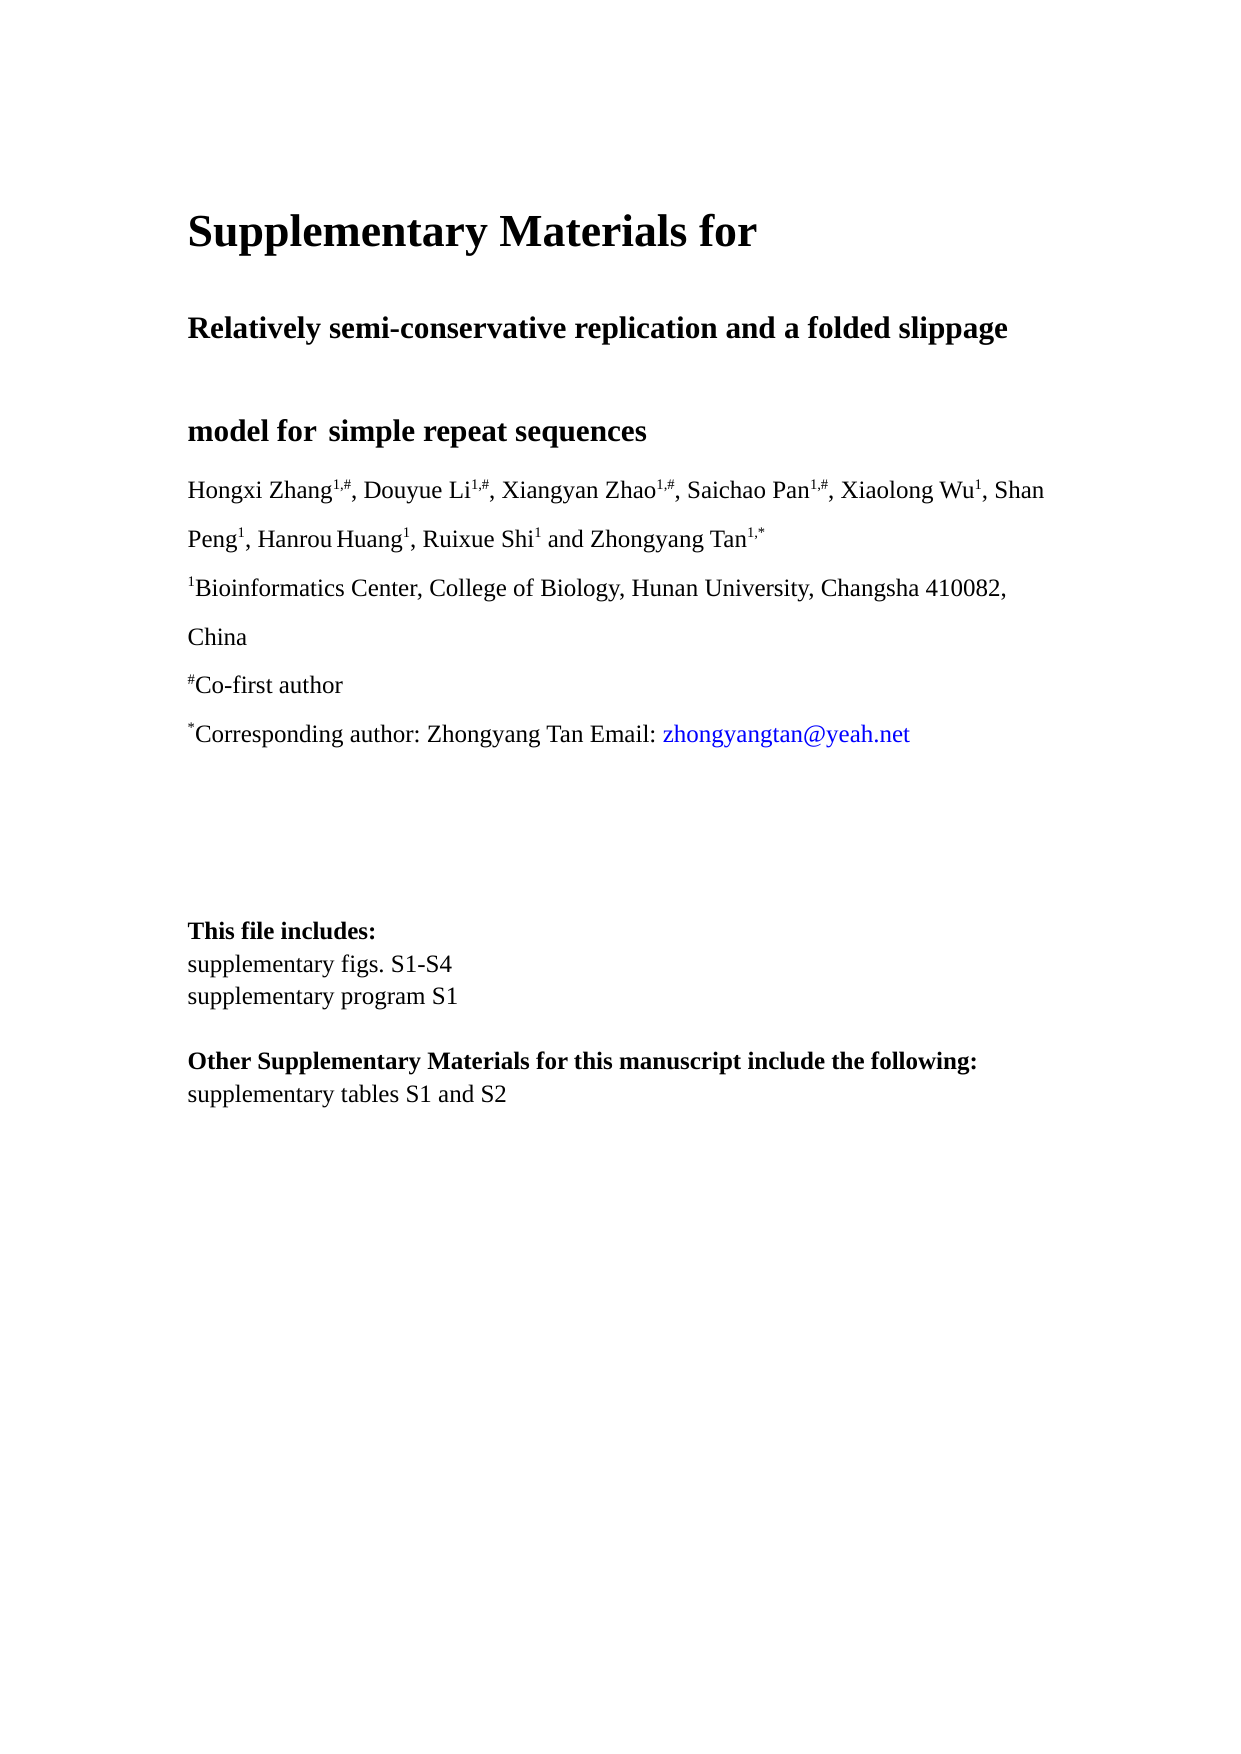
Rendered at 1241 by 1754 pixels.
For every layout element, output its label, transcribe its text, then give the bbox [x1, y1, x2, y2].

text supplementary program S1 [187, 979, 1053, 1012]
subtitle Supplementary Materials for Relatively semi-conservative replication and a folded slippage model for simple repeat sequences Hongxi Zhang1,#, Douyue Li1,#, Xiangyan Zhao1,#, Saichao Pan1,#, Xiaolong Wu1, Shan Peng1, Hanrou Huang1, Ruixue Shi1 and Zhongyang Tan1,* 1Bioinformatics Center, College of Biology, Hunan University, Changsha 410082, China #Co-first author *Corresponding author: Zhongyang Tan Email: zhongyangtan@yeah.net [187, 197, 1053, 847]
text This file includes: supplementary figs. S1-S4 [187, 914, 1053, 979]
text Other Supplementary Materials for this manuscript include the following: supplementary tables S1 and S2 [187, 1044, 1053, 1109]
